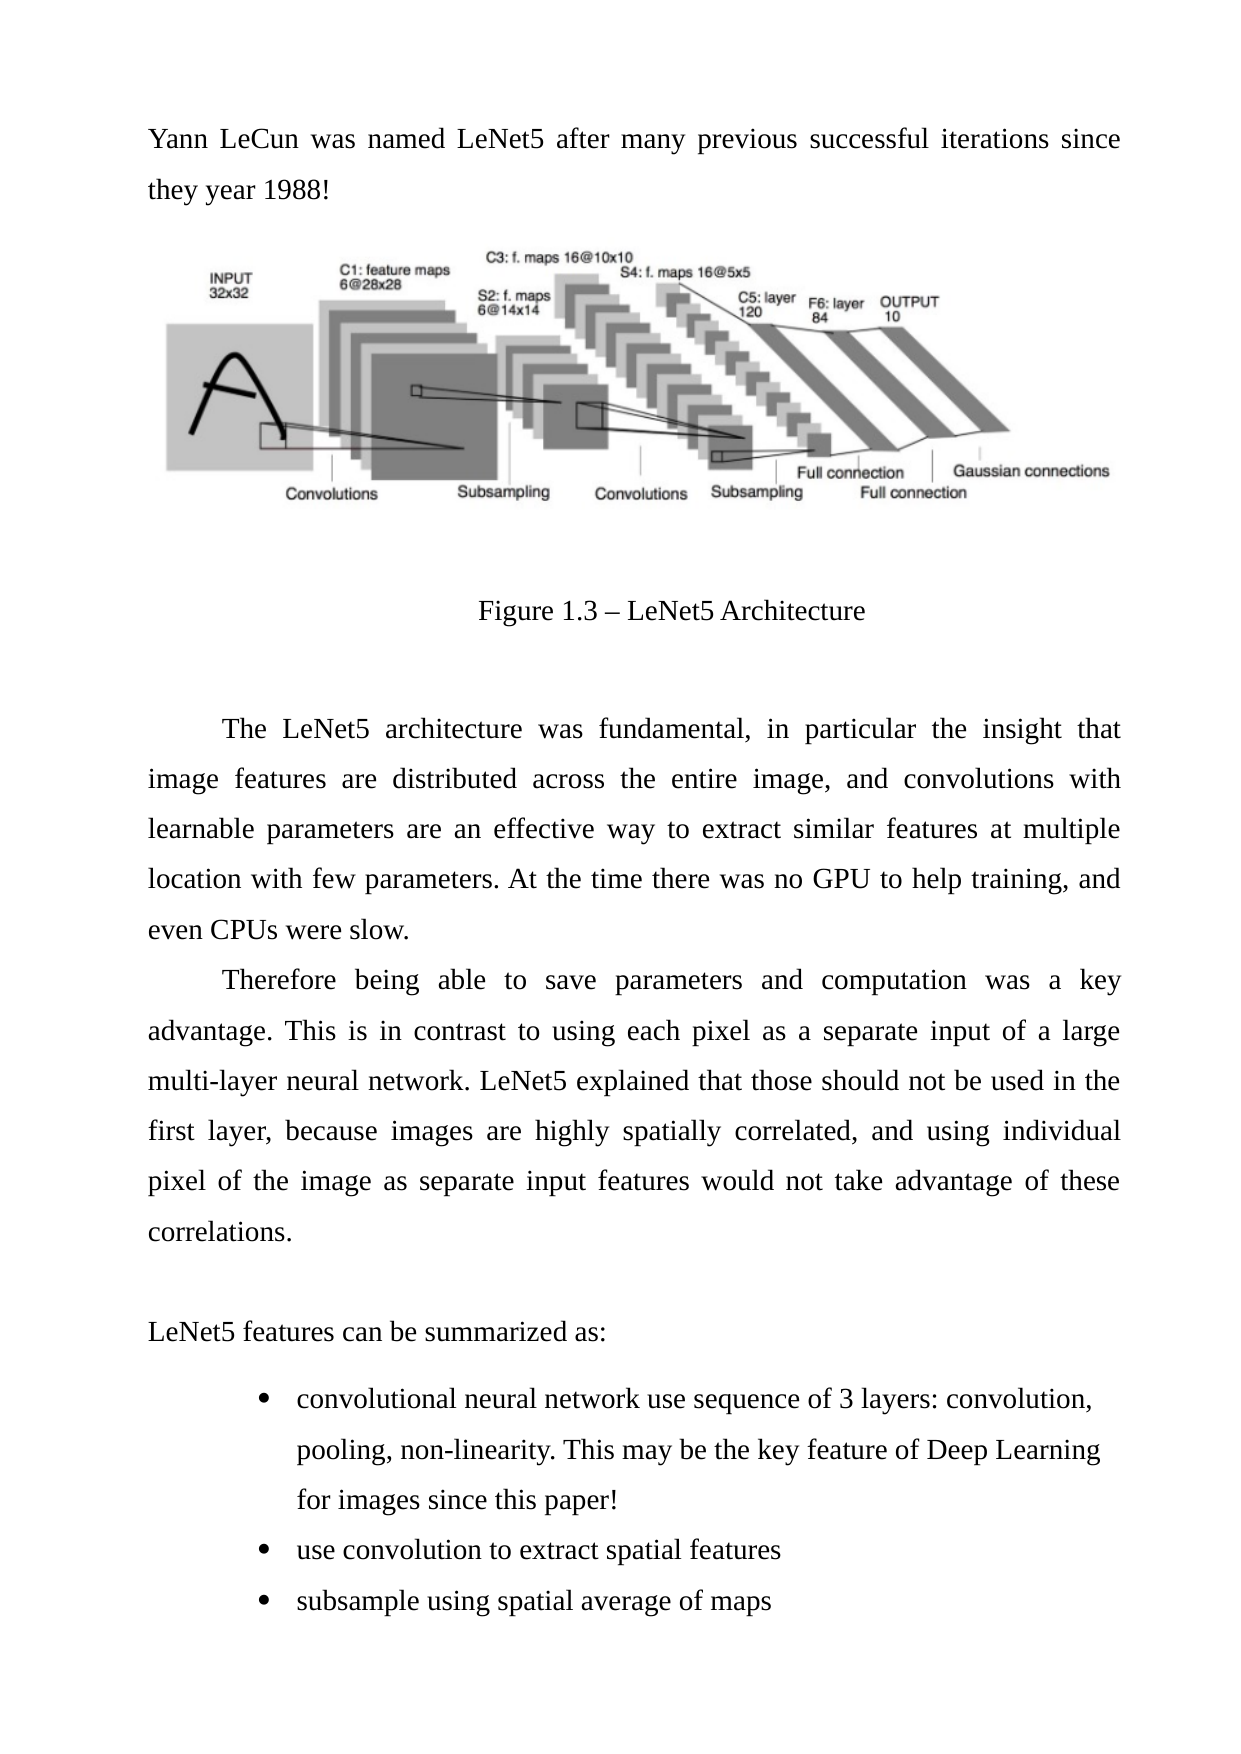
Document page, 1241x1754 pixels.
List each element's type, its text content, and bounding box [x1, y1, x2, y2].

text Therefore being able to save parameters and computation was a key advantage. This is in contrast to using each pixel as a separate input of a large multi-layer neural network. LeNet5 explained that those should not be used in the first layer, because images are highly spatially correlated, and using individual pixel of the image as separate input features would not take advantage of these correlations. [148, 962, 1122, 1247]
text LeNet5 features can be summarized as: [148, 1314, 1122, 1348]
picture [147, 222, 1123, 510]
list subsample using spatial average of maps [259, 1583, 1122, 1617]
list use convolution to extract spatial features [259, 1532, 1122, 1566]
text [148, 122, 1122, 205]
text The LeNet5 architecture was fundamental, in particular the insight that image features are distributed across the entire image, and convolutions with learnable parameters are an effective way to extract similar features at multiple location with few parameters. At the time there was no GPU to help training, and even CPUs were slow. [148, 711, 1122, 946]
text Figure 1.3 – LeNet5 Architecture [148, 593, 1122, 627]
list convolutional neural network use sequence of 3 layers: convolution, pooling, non-linearity. This may be the key feature of Deep Learning for images since this paper! [259, 1381, 1122, 1516]
